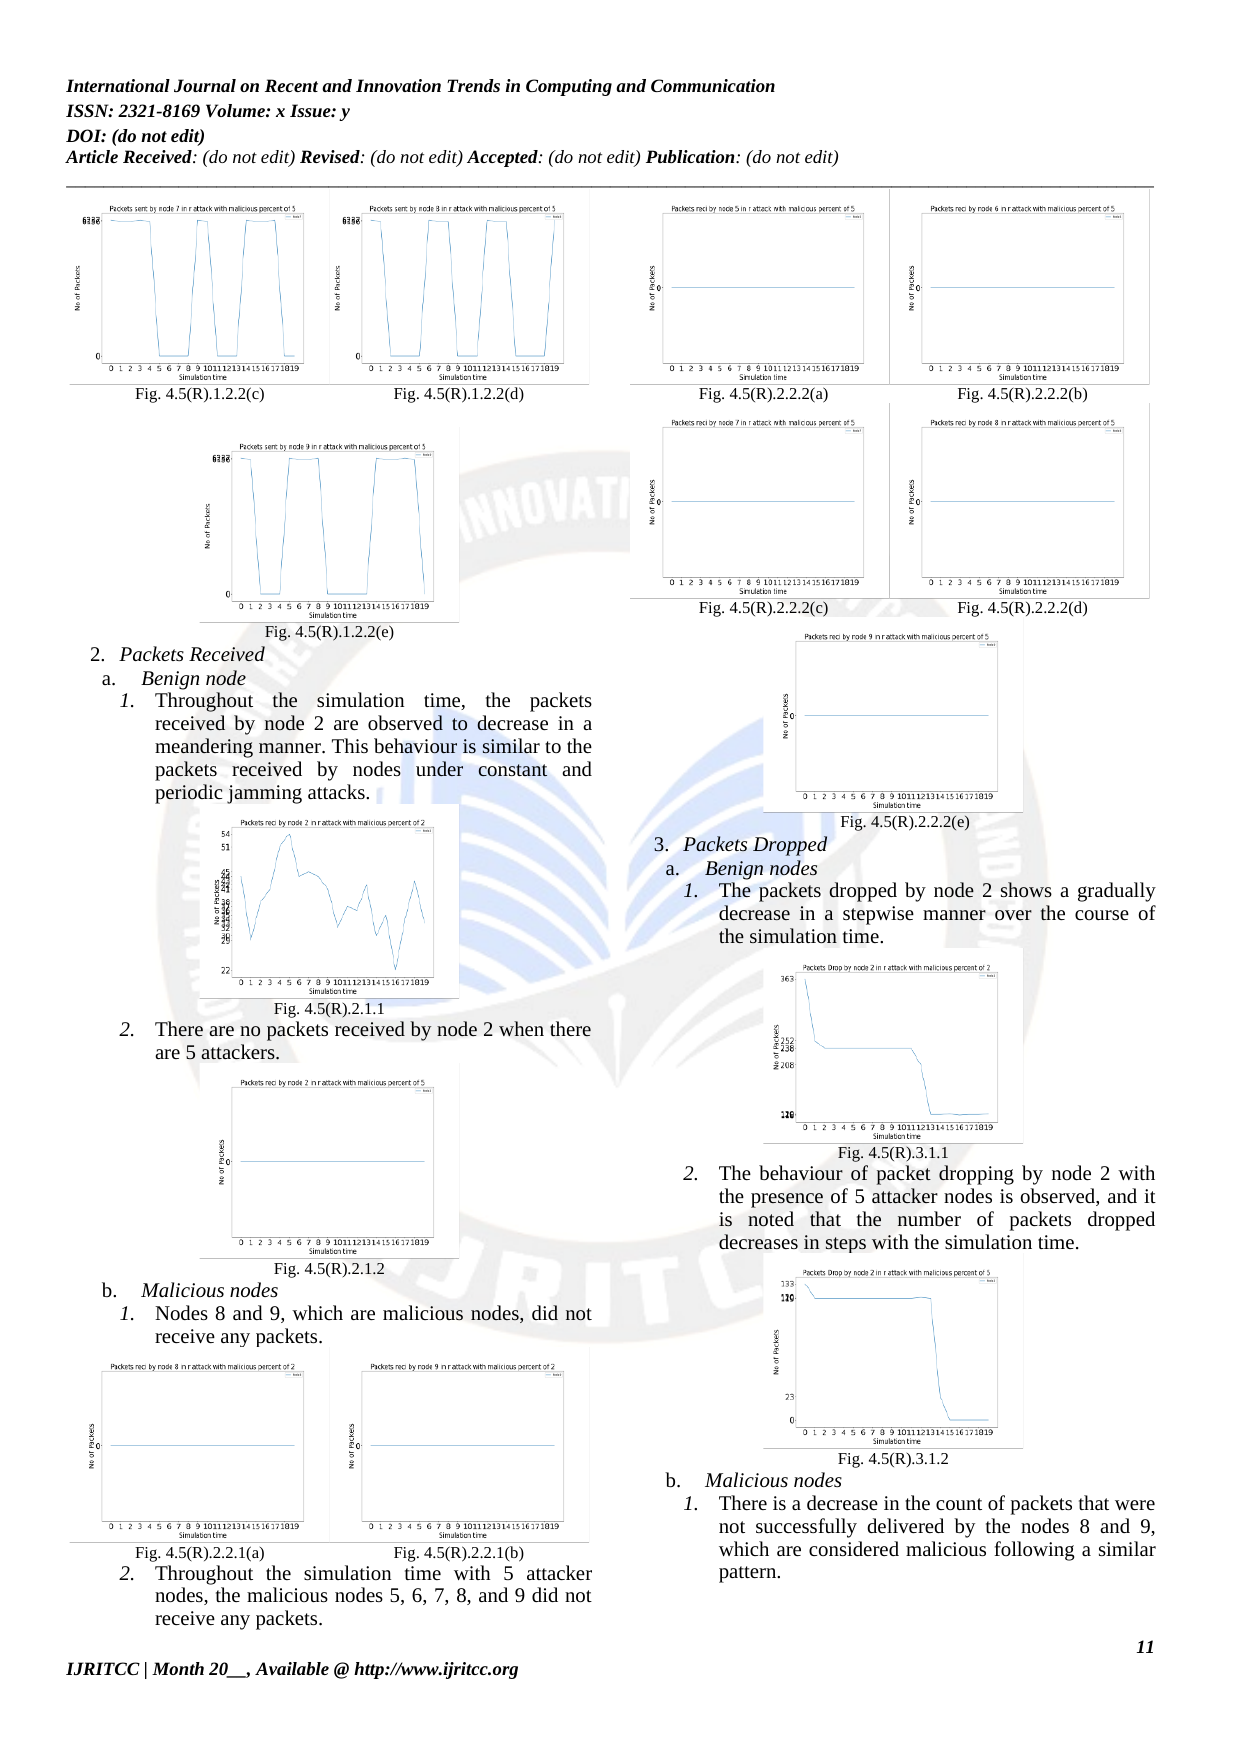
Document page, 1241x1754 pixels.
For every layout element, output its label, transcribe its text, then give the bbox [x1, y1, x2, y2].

picture [763, 617, 1024, 813]
picture [199, 1063, 460, 1259]
text Fig. 4.5(R).1.2.2(c) Fig. 4.5(R).1.2.2(d) [66, 384, 592, 403]
list The behaviour of packet dropping by node 2 with the presence of 5 attacker nodes is observed, and it is noted that the number of packets dropped decreases in steps with the simulation time. [683, 1162, 1156, 1254]
text Fig. 4.5(R).1.2.2(e) [66, 622, 592, 641]
text Fig. 4.5(R).2.2.2(a) Fig. 4.5(R).2.2.2(b) [630, 384, 1156, 403]
list Benign nodes [648, 856, 1156, 879]
list Malicious nodes [84, 1278, 592, 1302]
list Malicious nodes [648, 1468, 1156, 1492]
list Packets Received [90, 641, 592, 666]
list The packets dropped by node 2 shows a gradually decrease in a stepwise manner over the course of the simulation time. [683, 879, 1156, 948]
picture [69, 189, 590, 385]
list There are no packets received by node 2 when there are 5 attackers. [119, 1018, 592, 1064]
text Fig. 4.5(R).2.1.2 [66, 1259, 592, 1278]
picture [630, 403, 1150, 599]
list Fig. 4.5(R).2.2.2(e) [654, 812, 1156, 831]
list Packets Dropped [654, 831, 1156, 856]
picture [630, 189, 1150, 385]
picture [199, 804, 460, 999]
text Fig. 4.5(R).3.1.2 [630, 1449, 1156, 1468]
picture [69, 1347, 590, 1543]
list Throughout the simulation time, the packets received by node 2 are observed to decrease in a meandering manner. This behaviour is similar to the packets received by nodes under constant and periodic jamming attacks. [119, 689, 592, 804]
list Benign node [84, 666, 592, 689]
list Throughout the simulation time with 5 attacker nodes, the malicious nodes 5, 6, 7, 8, and 9 did not receive any packets. [119, 1562, 592, 1630]
list There is a decrease in the count of packets that were not successfully delivered by the nodes 8 and 9, which are considered malicious following a similar pattern. [683, 1492, 1156, 1583]
picture [763, 1253, 1024, 1449]
text Fig. 4.5(R).3.1.1 [630, 1143, 1156, 1162]
text Fig. 4.5(R).2.1.1 [66, 999, 592, 1018]
picture [199, 427, 460, 623]
text Fig. 4.5(R).2.2.1(a) Fig. 4.5(R).2.2.1(b) [66, 1543, 592, 1562]
list Nodes 8 and 9, which are malicious nodes, did not receive any packets. [119, 1302, 592, 1348]
text Fig. 4.5(R).2.2.2(c) Fig. 4.5(R).2.2.2(d) [630, 598, 1156, 617]
picture [763, 948, 1024, 1144]
